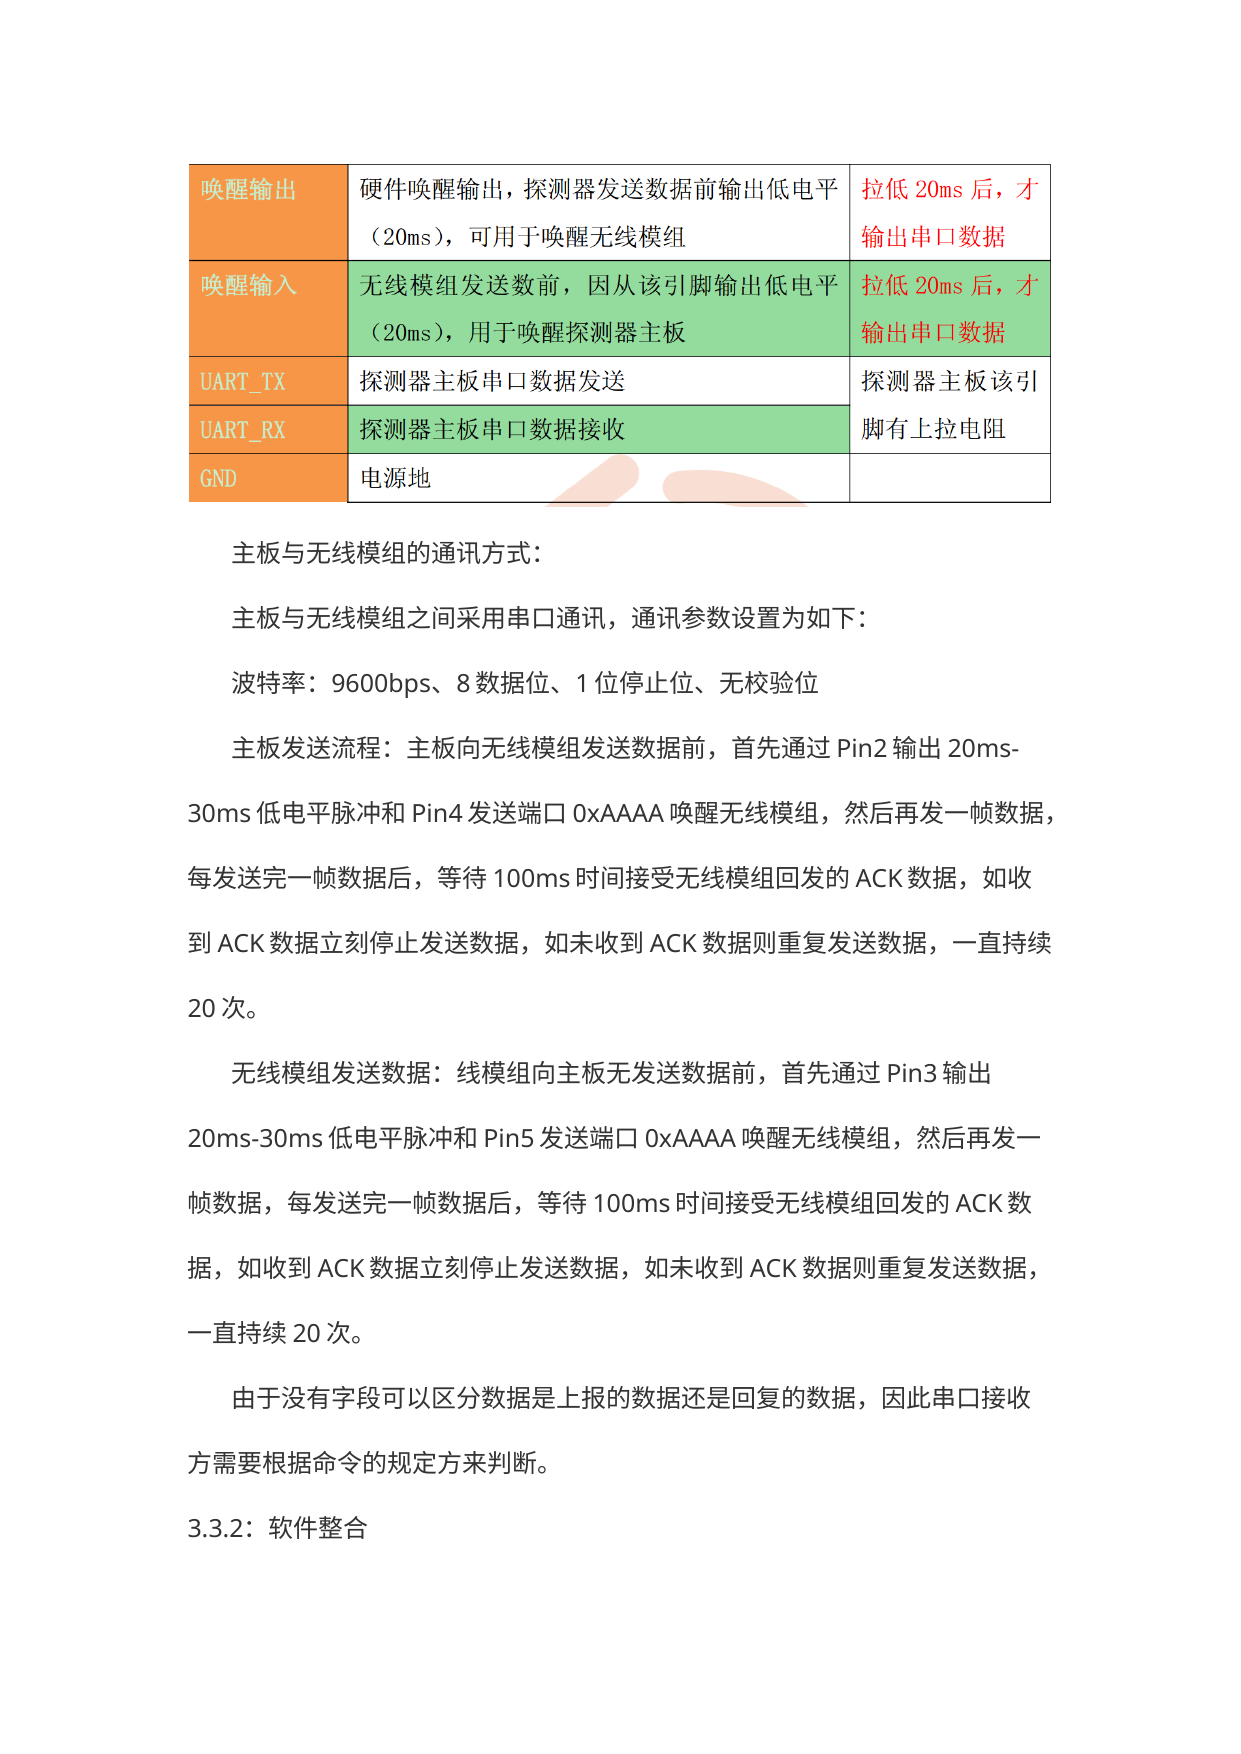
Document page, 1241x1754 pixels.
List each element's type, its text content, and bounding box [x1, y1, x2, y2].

text 主板与无线模组的通讯方式： [187, 519, 1053, 584]
text 3.3.2：软件整合 [187, 1494, 1053, 1559]
text 由于没有字段可以区分数据是上报的数据还是回复的数据，因此串口接收方需要根据命令的规定方来判断。 [187, 1364, 1053, 1494]
picture [187, 162, 1053, 507]
text 主板与无线模组之间采用串口通讯，通讯参数设置为如下： [187, 584, 1053, 649]
text 无线模组发送数据：线模组向主板无发送数据前，首先通过Pin3输出20ms-30ms低电平脉冲和Pin5发送端口0xAAAA唤醒无线模组，然后再发一帧数据，每发送完一帧数据后，等待100ms时间接受无线模组回发的ACK数据，如收到ACK数据立刻停止发送数据，如未收到ACK数据则重复发送数据，一直持续20次。 [187, 1039, 1053, 1364]
text 主板发送流程：主板向无线模组发送数据前，首先通过Pin2输出20ms-30ms低电平脉冲和Pin4发送端口0xAAAA唤醒无线模组，然后再发一帧数据，每发送完一帧数据后，等待100ms时间接受无线模组回发的ACK数据，如收到ACK数据立刻停止发送数据，如未收到ACK数据则重复发送数据，一直持续20次。 [187, 714, 1053, 1039]
text 波特率：9600bps、8数据位、1位停止位、无校验位 [187, 649, 1053, 714]
